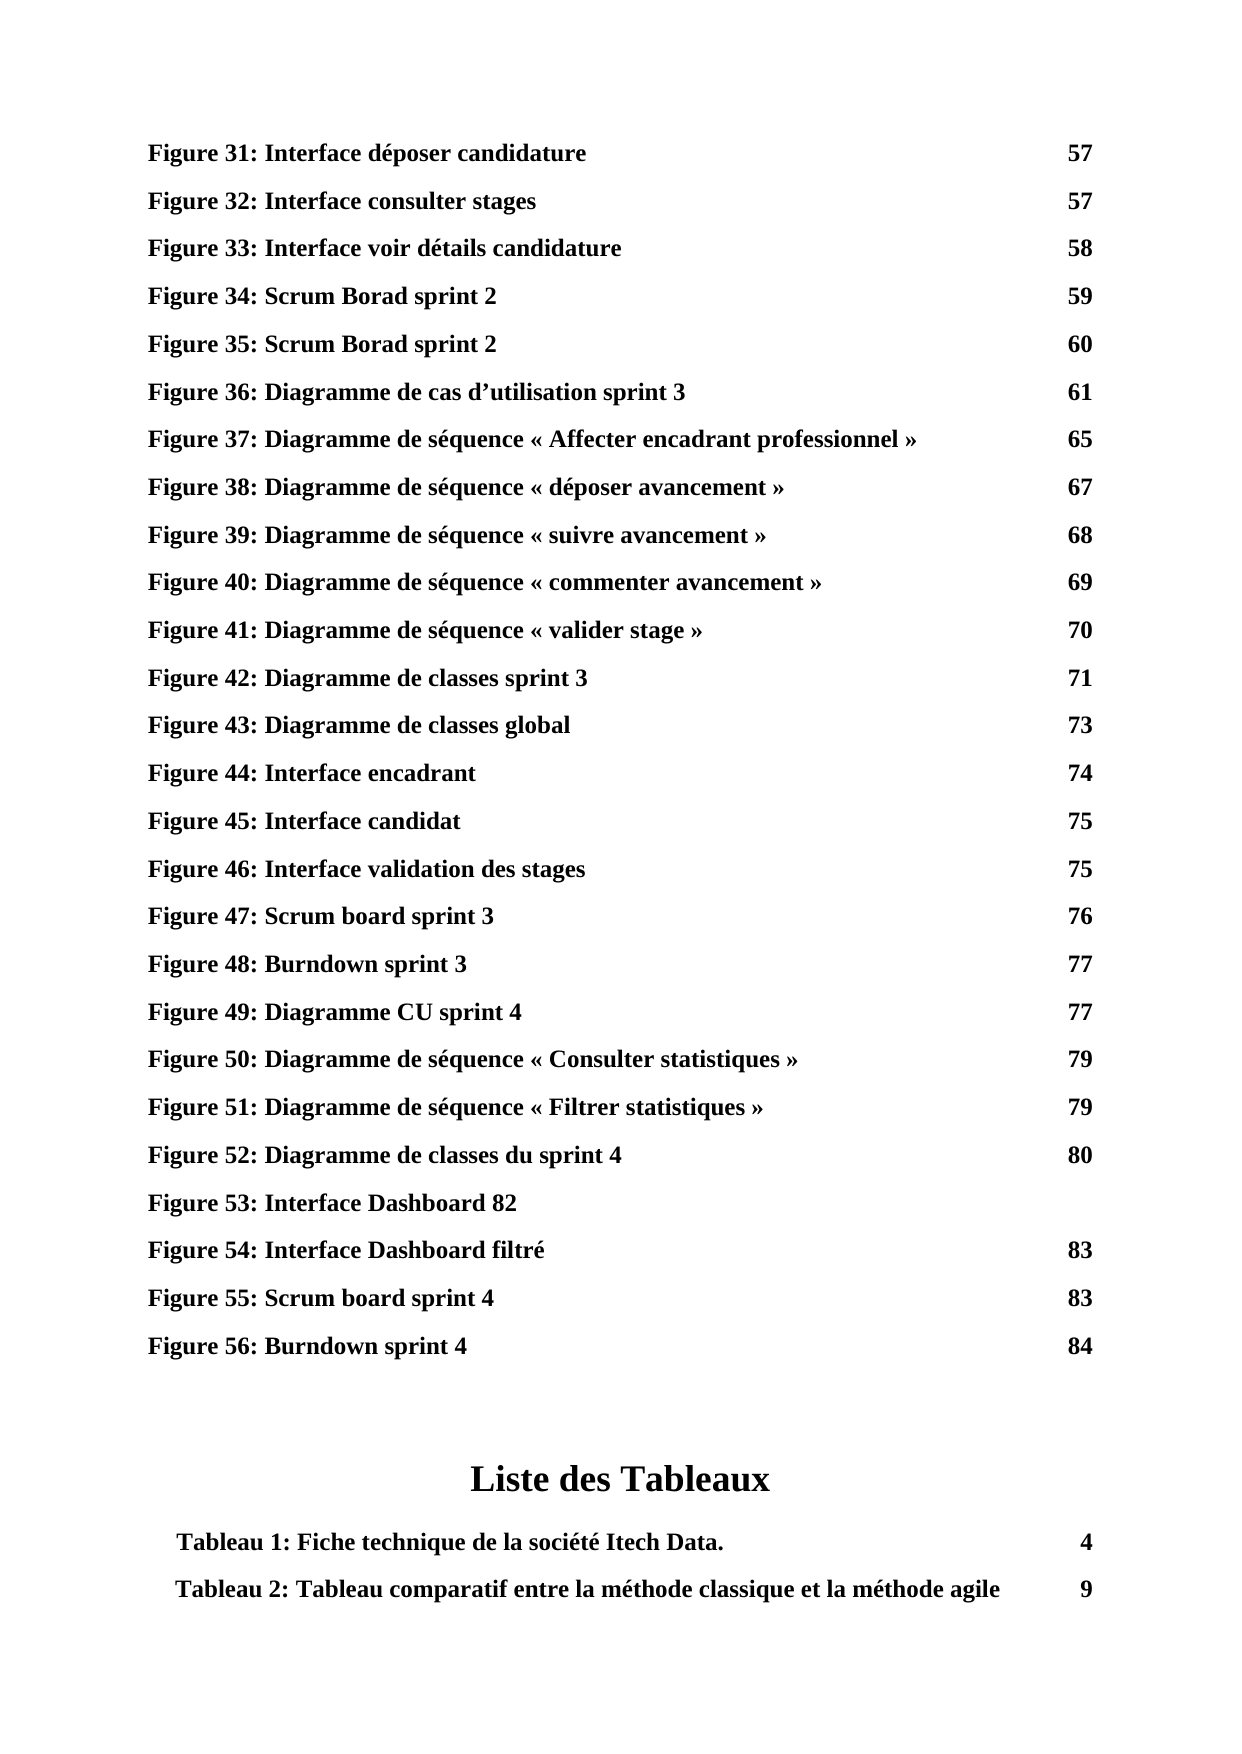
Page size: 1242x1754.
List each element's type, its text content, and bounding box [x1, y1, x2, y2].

text Liste des Tableaux [185, 1456, 1055, 1499]
text Tableau 2: Tableau comparatif entre la méthode classique et la méthode agile 9 [148, 1574, 1093, 1603]
text Tableau 1: Fiche technique de la société Itech Data. 4 [148, 1527, 1093, 1556]
